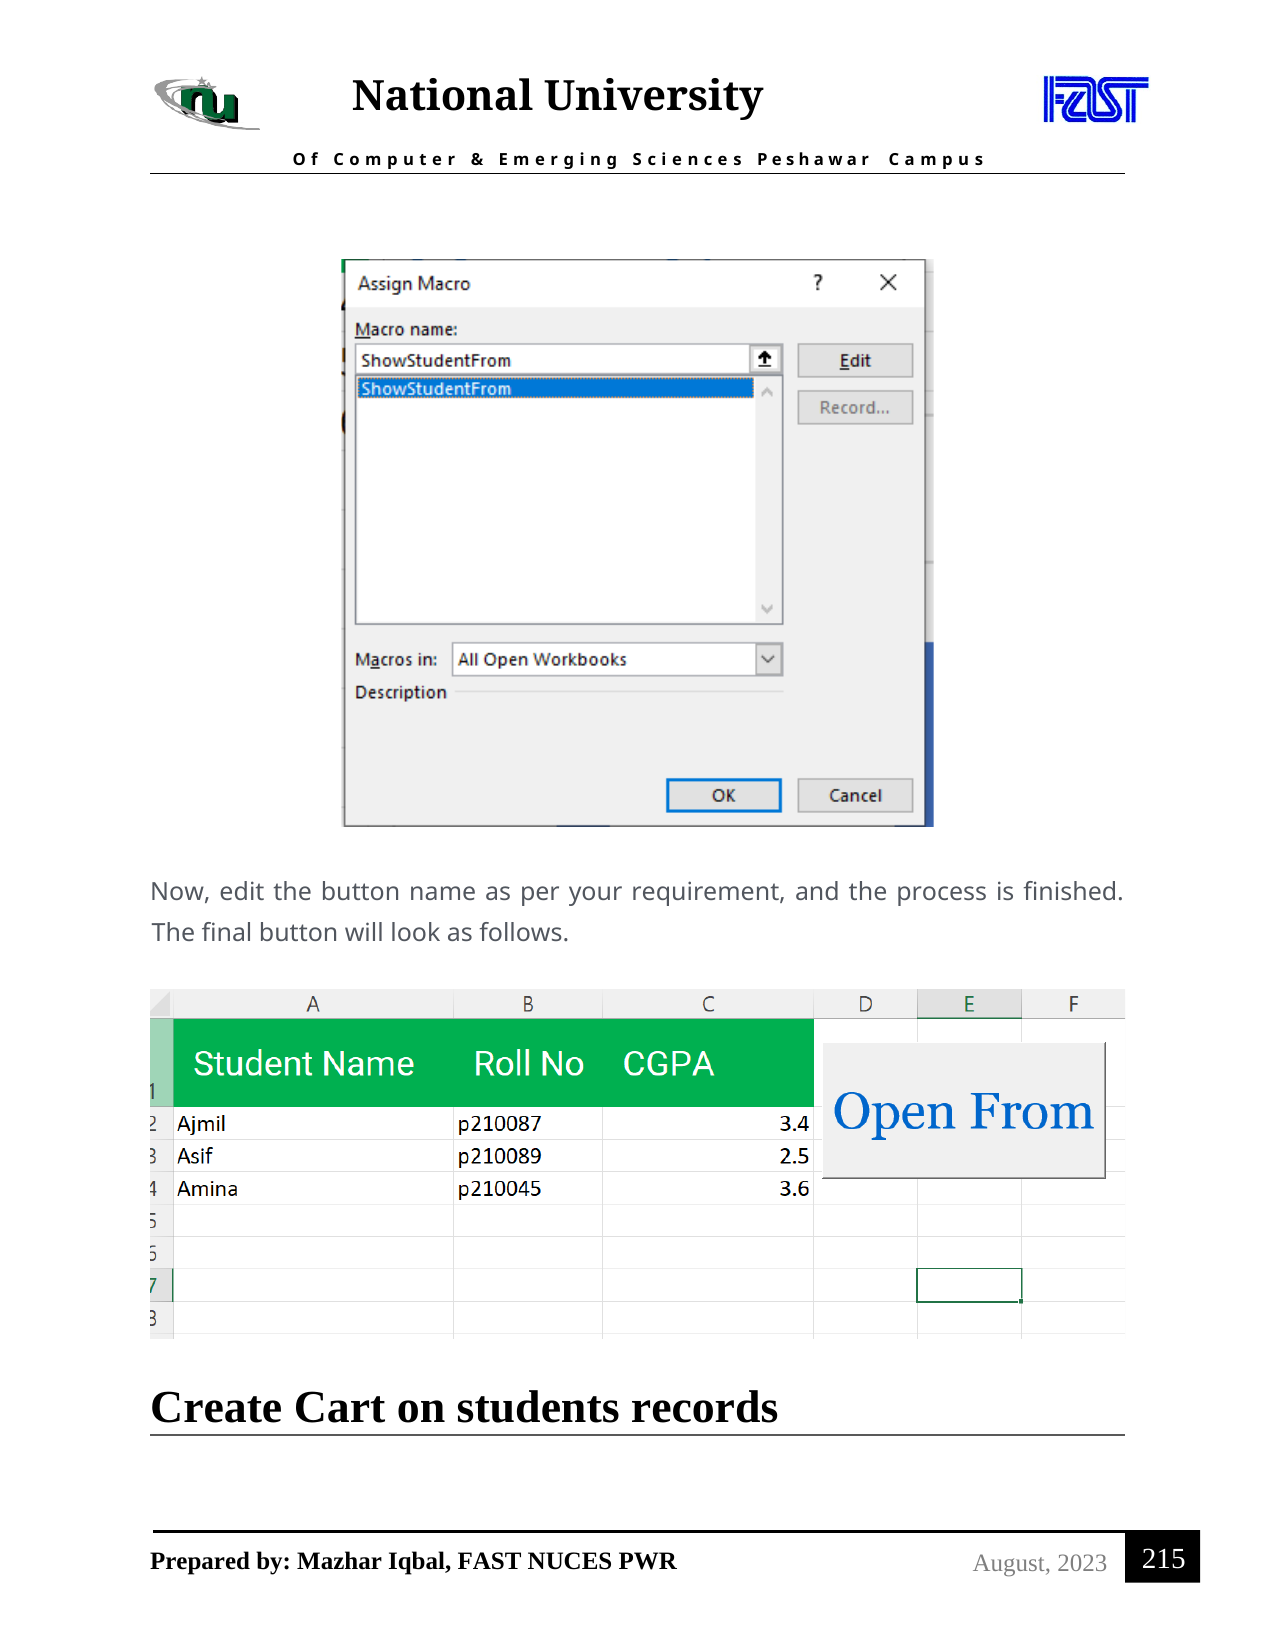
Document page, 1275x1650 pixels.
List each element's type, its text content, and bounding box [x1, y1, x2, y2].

text Now, edit the button name as per your requirement, and the process is finished. The final button will look as follows. [150, 867, 1125, 948]
picture [1036, 75, 1152, 124]
subtitle Create Cart on students records [150, 1380, 1125, 1434]
picture [150, 989, 1125, 1339]
picture [341, 259, 934, 827]
picture [153, 68, 260, 130]
